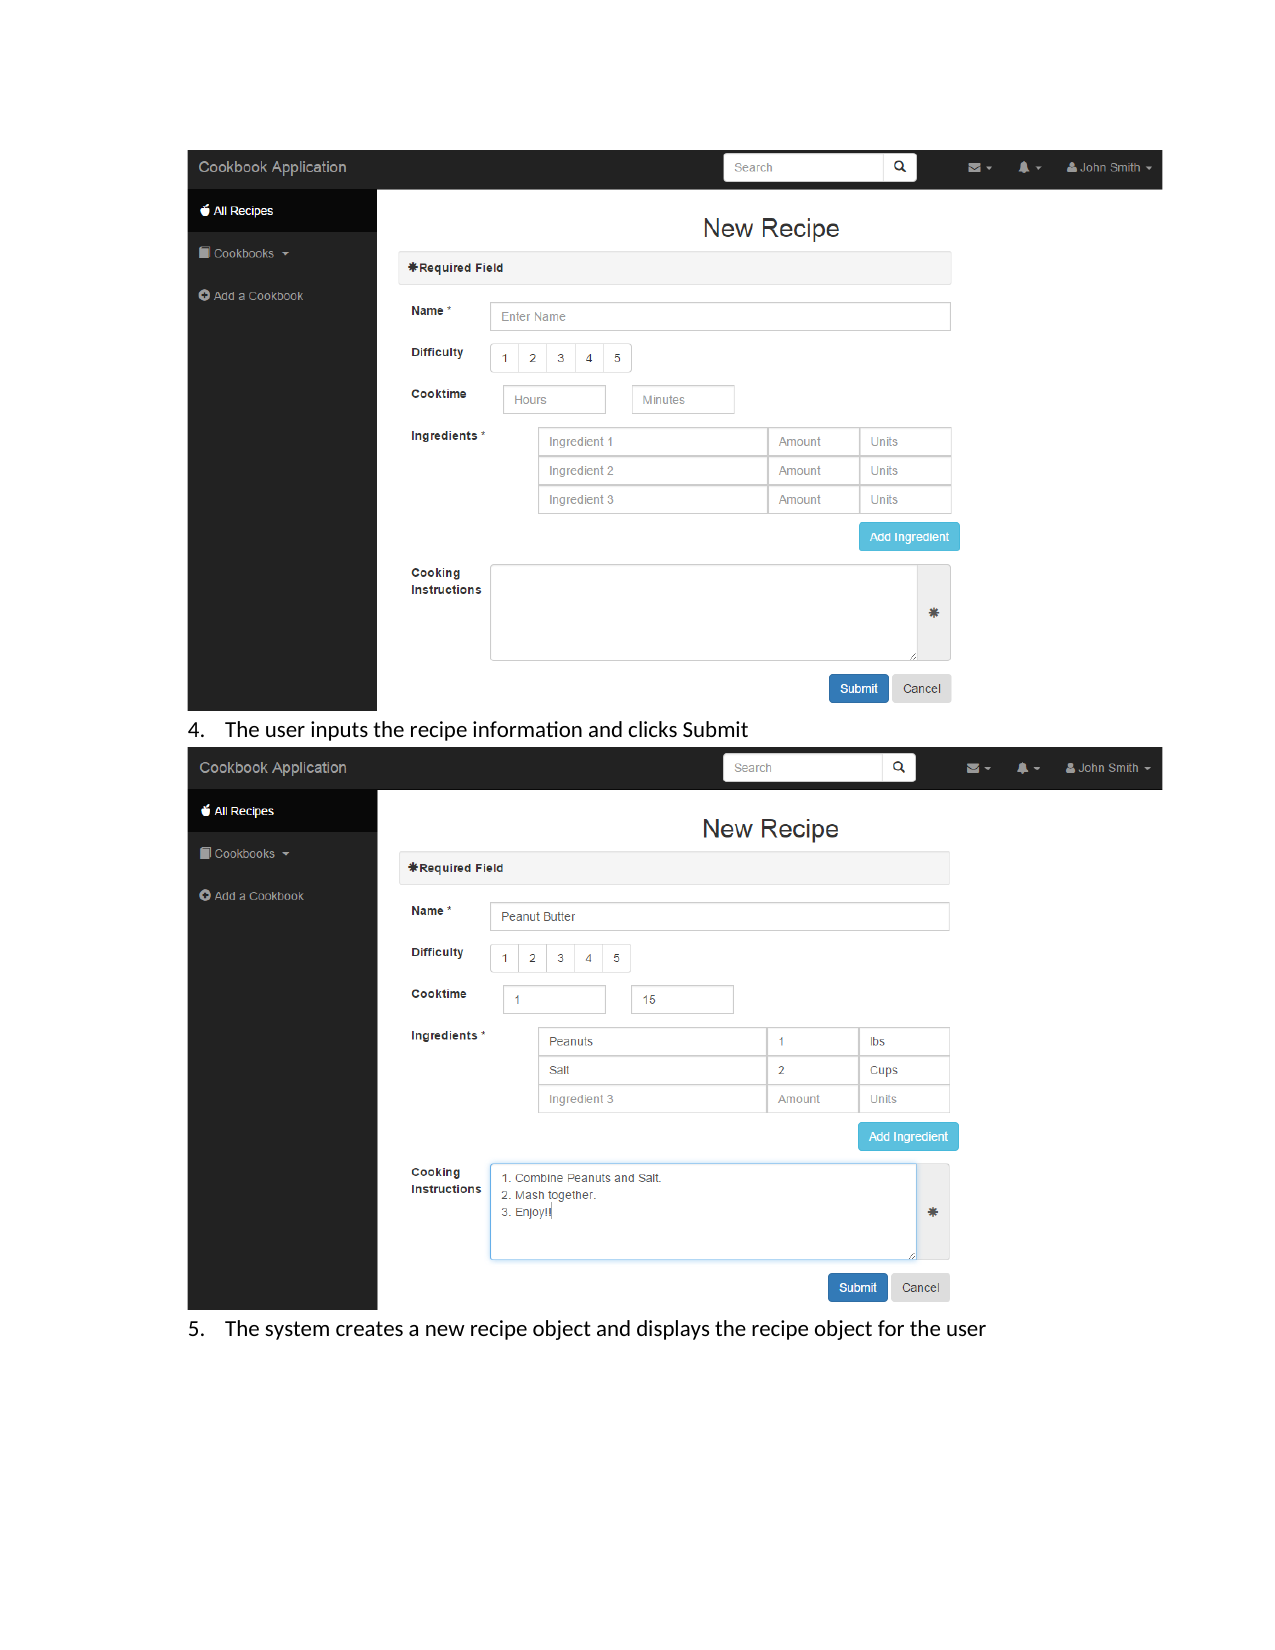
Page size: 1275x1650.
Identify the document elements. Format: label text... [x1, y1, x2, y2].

list The user inputs the recipe information and clicks Submit [188, 715, 1125, 743]
list The system creates a new recipe object and displays the recipe object for the user [188, 1314, 1125, 1342]
picture [187, 150, 1163, 711]
picture [187, 747, 1163, 1310]
